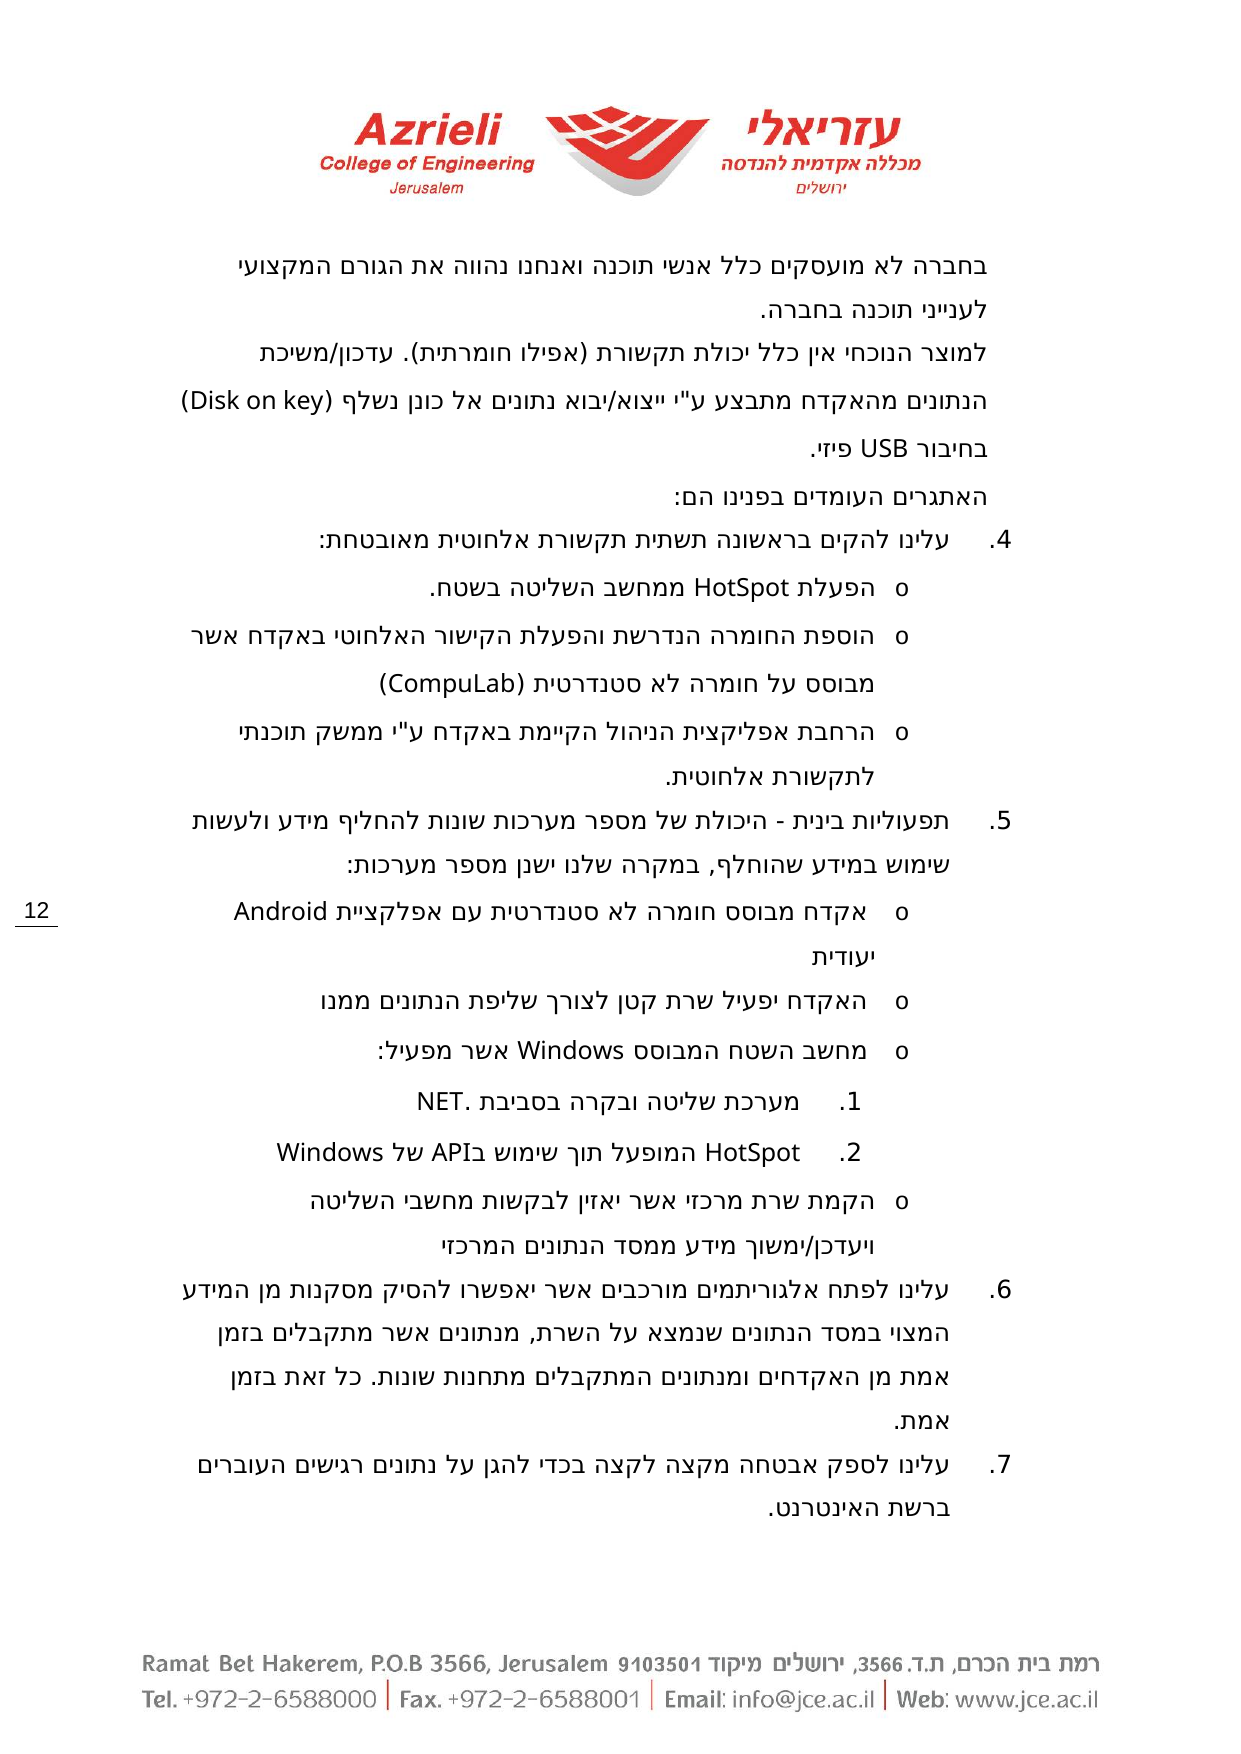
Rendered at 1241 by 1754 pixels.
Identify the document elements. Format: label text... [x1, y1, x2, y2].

list הרחבת אפליקצית הניהול הקיימת באקדח ע"י ממשק תוכנתי לתקשורת אלחוטית. [177, 717, 894, 792]
list הקמת שרת מרכזי אשר יאזין לבקשות מחשבי השליטה ויעדכן/ימשוך מידע ממסד הנתונים המרכזי [177, 1186, 894, 1260]
picture [107, 1633, 1133, 1742]
list עלינו לספק אבטחה מקצה לקצה בכדי להגן על נתונים רגישים העוברים ברשת האינטרנט. [177, 1450, 988, 1523]
list הוספת החומרה הנדרשת והפעלת הקישור האלחוטי באקדח אשר מבוסס על חומרה לא סטנדרטית (CompuLab) [177, 621, 894, 700]
list עלינו להקים בראשונה תשתית תקשורת אלחוטית מאובטחת: [177, 526, 988, 555]
list עלינו לפתח אלגוריתמים מורכבים אשר יאפשרו להסיק מסקנות מן המידע המצוי במסד הנתונים שנמצא על השרת, מנתונים אשר מתקבלים בזמן אמת מן האקדחים ומנתונים המתקבלים מתחנות שונות. כל זאת בזמן אמת. [177, 1275, 988, 1435]
picture [42, 44, 1199, 221]
text בחברה לא מועסקים כלל אנשי תוכנה ואנחנו נהווה את הגורם המקצועי לענייני תוכנה בחברה. למוצר הנוכחי אין כלל יכולת תקשורת (אפילו חומרתית). עדכון/משיכת הנתונים מהאקדח מתבצע ע"י ייצוא/יבוא נתונים אל כונן נשלף (Disk on key) בחיבור USB פיזי. [177, 251, 988, 465]
list האקדח יפעיל שרת קטן לצורך שליפת הנתונים ממנו [177, 986, 894, 1017]
list הפעלת HotSpot ממחשב השליטה בשטח. [177, 569, 894, 604]
text האתגרים העומדים בפנינו הם: [177, 482, 988, 511]
list תפעוליות בינית - היכולת של מספר מערכות שונות להחליף מידע ולעשות שימוש במידע שהוחלף, במקרה שלנו ישנן מספר מערכות: [177, 806, 988, 879]
list מערכת שליטה ובקרה בסביבת .NET [177, 1084, 838, 1118]
list HotSpot המופעל תוך שימוש בAPI של Windows [177, 1135, 838, 1169]
list אקדח מבוסס חומרה לא סטנדרטית עם אפלקציית Android יעודית [177, 894, 894, 972]
list מחשב השטח המבוסס Windows אשר מפעיל: [177, 1032, 894, 1067]
